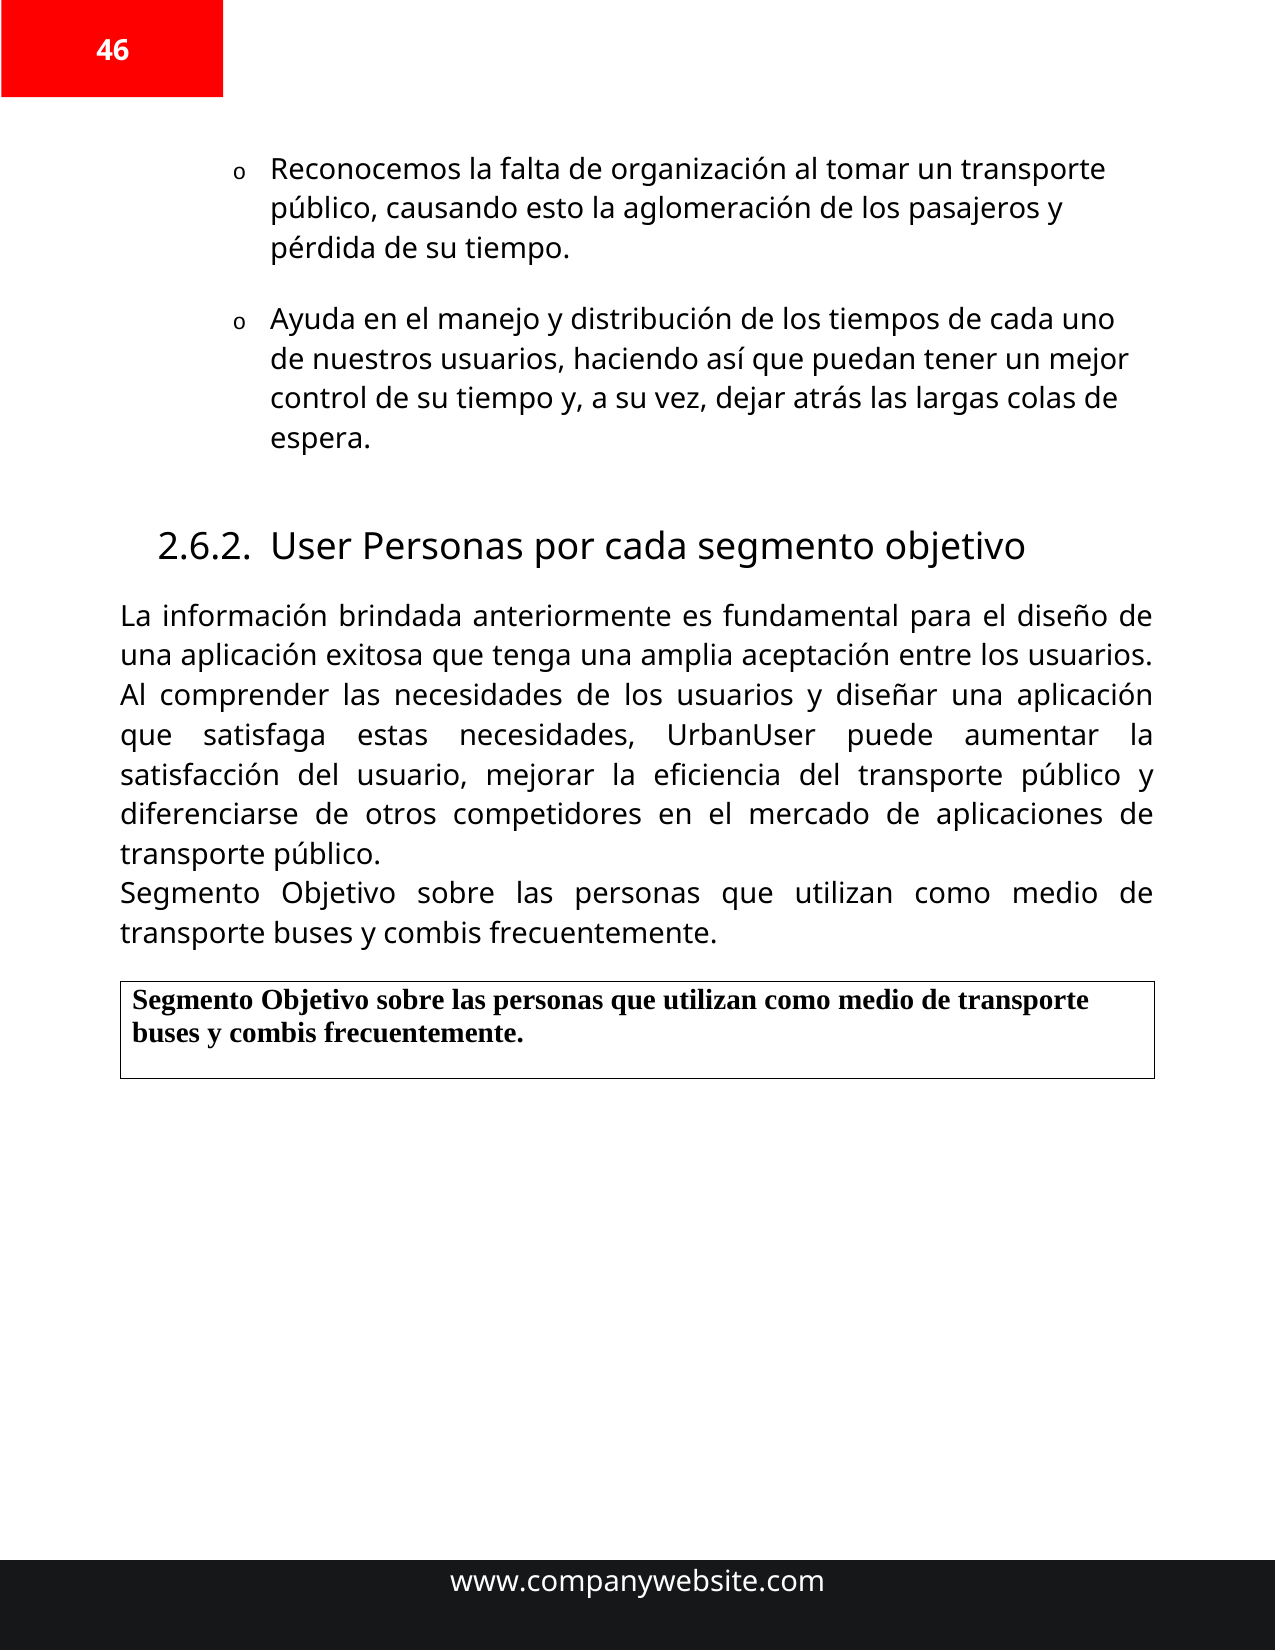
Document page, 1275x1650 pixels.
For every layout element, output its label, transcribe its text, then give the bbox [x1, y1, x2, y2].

subtitle User Personas por cada segmento objetivo [157, 519, 1155, 570]
list Reconocemos la falta de organización al tomar un transporte público, causando esto la aglomeración de los pasajeros y pérdida de su tiempo. [232, 148, 1155, 267]
table_header Segmento Objetivo sobre las personas que utilizan como medio de transporte buses y combis frecuentemente. [121, 982, 1154, 1078]
list Ayuda en el manejo y distribución de los tiempos de cada uno de nuestros usuarios, haciendo así que puedan tener un mejor control de su tiempo y, a su vez, dejar atrás las largas colas de espera. [232, 298, 1155, 457]
text La información brindada anteriormente es fundamental para el diseño de una aplicación exitosa que tenga una amplia aceptación entre los usuarios. Al comprender las necesidades de los usuarios y diseñar una aplicación que satisfaga estas necesidades, UrbanUser puede aumentar la satisfacción del usuario, mejorar la eficiencia del transporte público y diferenciarse de otros competidores en el mercado de aplicaciones de transporte público. [120, 595, 1155, 873]
text Segmento Objetivo sobre las personas que utilizan como medio de transporte buses y combis frecuentemente. [120, 873, 1155, 952]
